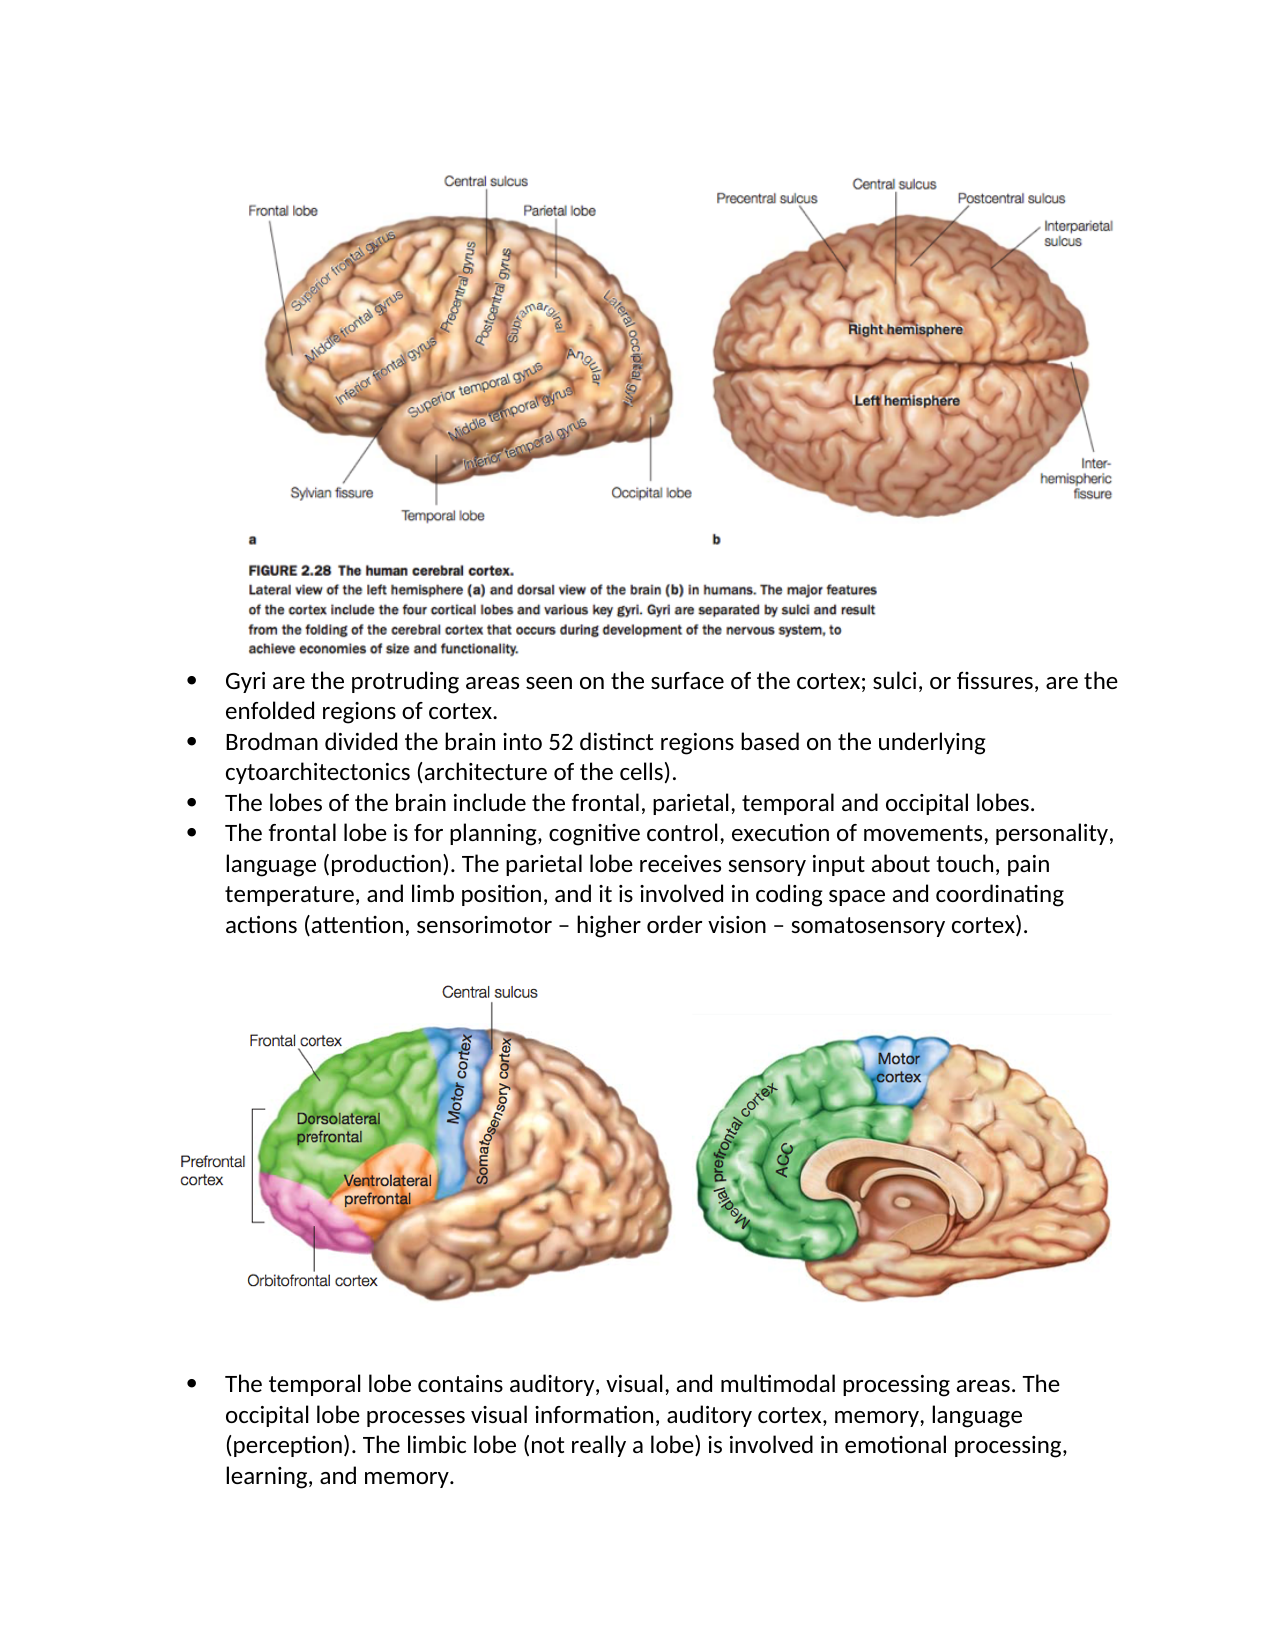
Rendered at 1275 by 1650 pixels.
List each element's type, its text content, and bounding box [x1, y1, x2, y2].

list The frontal lobe is for planning, cognitive control, execution of movements, personality, language (production). The parietal lobe receives sensory input about touch, pain temperature, and limb position, and it is involved in coding space and coordinating actions (attention, sensorimotor – higher order vision – somatosensory cortex). [187, 817, 1125, 939]
list Brodman divided the brain into 52 distinct regions based on the underlying cytoarchitectonics (architecture of the cells). [187, 726, 1125, 787]
list The lobes of the brain include the frontal, parietal, temporal and occipital lobes. [187, 787, 1125, 817]
list Gyri are the protruding areas seen on the surface of the cortex; sulci, or fissures, are the enfolded regions of cortex. [187, 665, 1125, 726]
picture [225, 150, 1131, 665]
picture [150, 970, 1125, 1308]
list The temporal lobe contains auditory, visual, and multimodal processing areas. The occipital lobe processes visual information, auditory cortex, memory, language (perception). The limbic lobe (not really a lobe) is involved in emotional processing, learning, and memory. [187, 1369, 1125, 1491]
